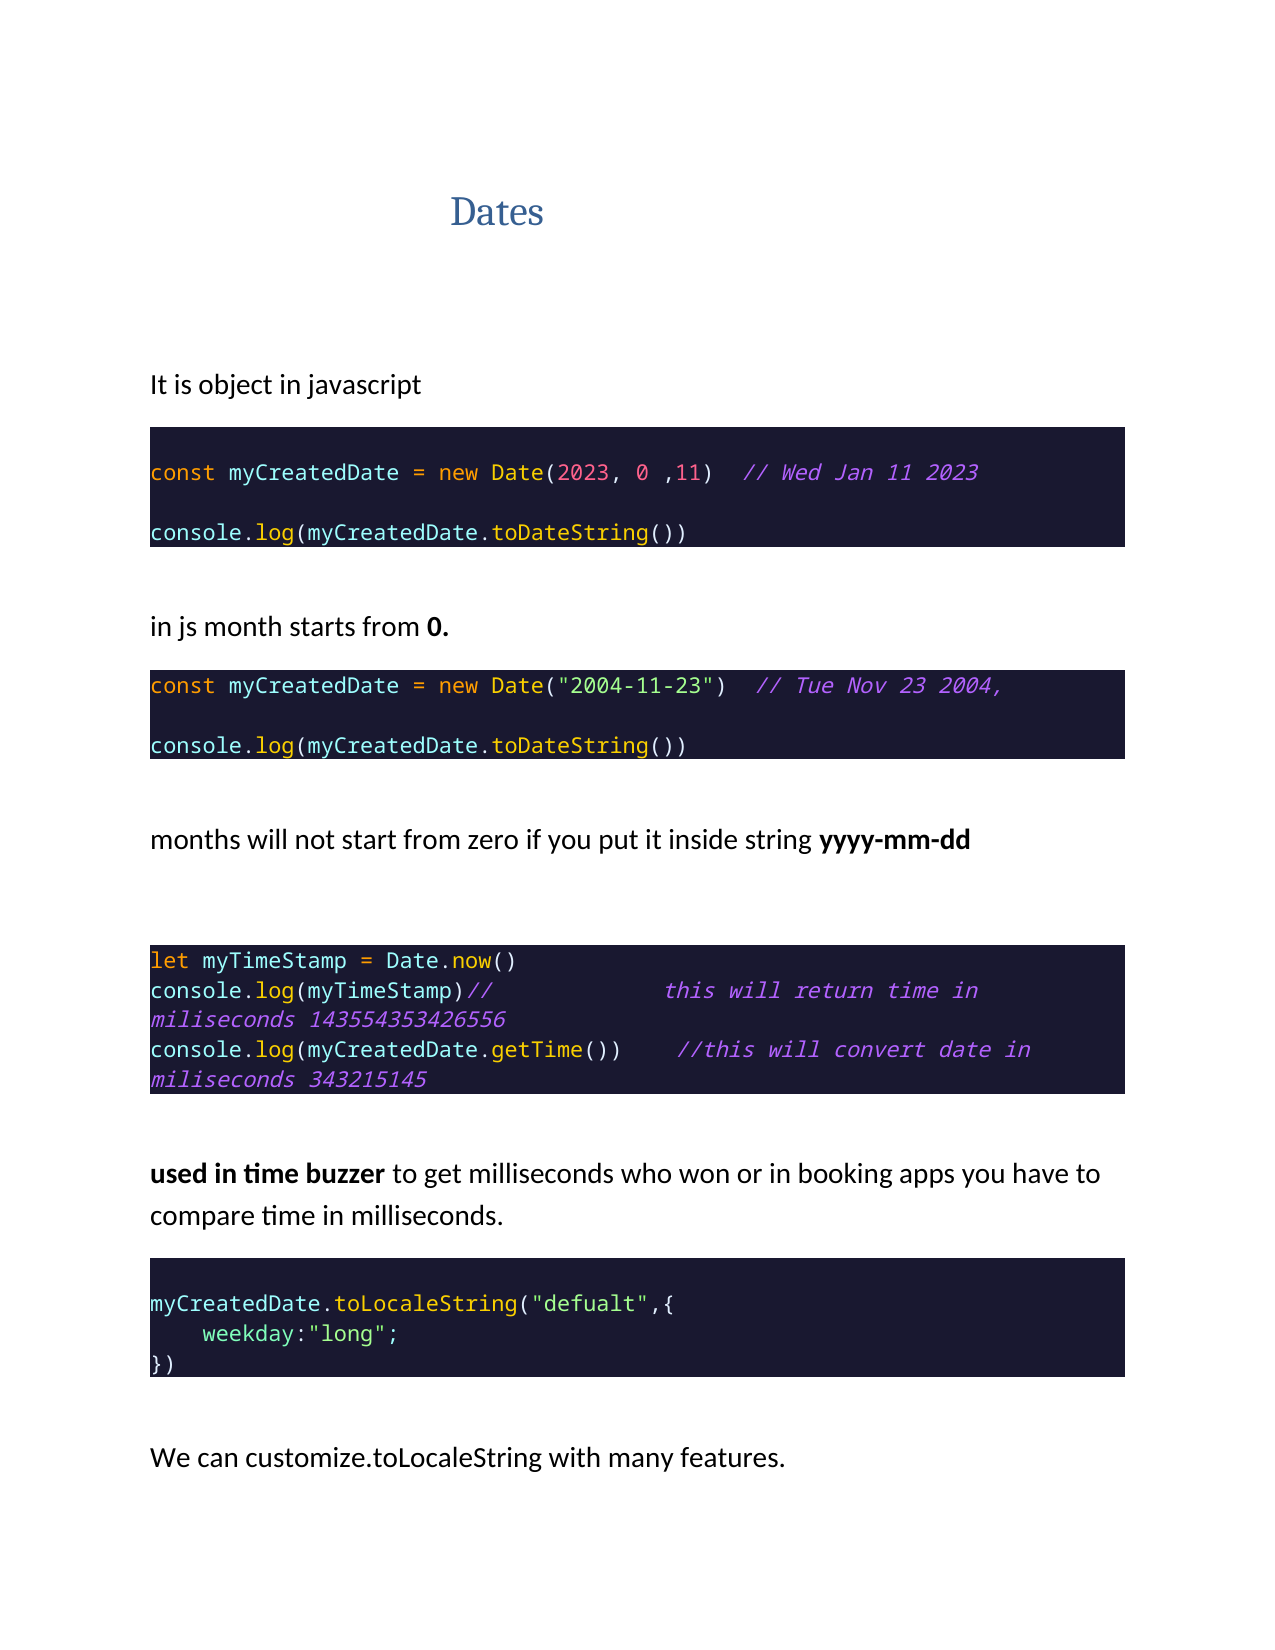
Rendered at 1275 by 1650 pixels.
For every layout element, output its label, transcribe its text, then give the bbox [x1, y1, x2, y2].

text We can customize.toLocaleString with many features. [150, 1439, 1125, 1475]
text console.log(myCreatedDate.toDateString()) [150, 517, 1125, 547]
text console.log(myCreatedDate.toDateString()) [150, 730, 1125, 759]
text console.log(myTimeStamp)// this will return time in miliseconds 143554353426556 [150, 975, 1125, 1034]
text const myCreatedDate = new Date("2004-11-23") // Tue Nov 23 2004, [150, 670, 1125, 700]
text used in time buzzer to get milliseconds who won or in booking apps you have to compare time in milliseconds. [150, 1156, 1125, 1232]
text in js month starts from 0. [150, 608, 1125, 644]
text weekday:"long"; [150, 1318, 1125, 1348]
subtitle Dates [150, 187, 1125, 235]
text It is object in javascript [150, 366, 1125, 401]
text const myCreatedDate = new Date(2023, 0 ,11) // Wed Jan 11 2023 [150, 457, 1125, 487]
text months will not start from zero if you put it inside string yyyy-mm-dd [150, 821, 1125, 857]
text let myTimeStamp = Date.now() [150, 945, 1125, 975]
text console.log(myCreatedDate.getTime()) //this will convert date in miliseconds 343215145 [150, 1034, 1125, 1094]
text myCreatedDate.toLocaleString("defualt",{ [150, 1288, 1125, 1318]
text }) [150, 1348, 1125, 1377]
